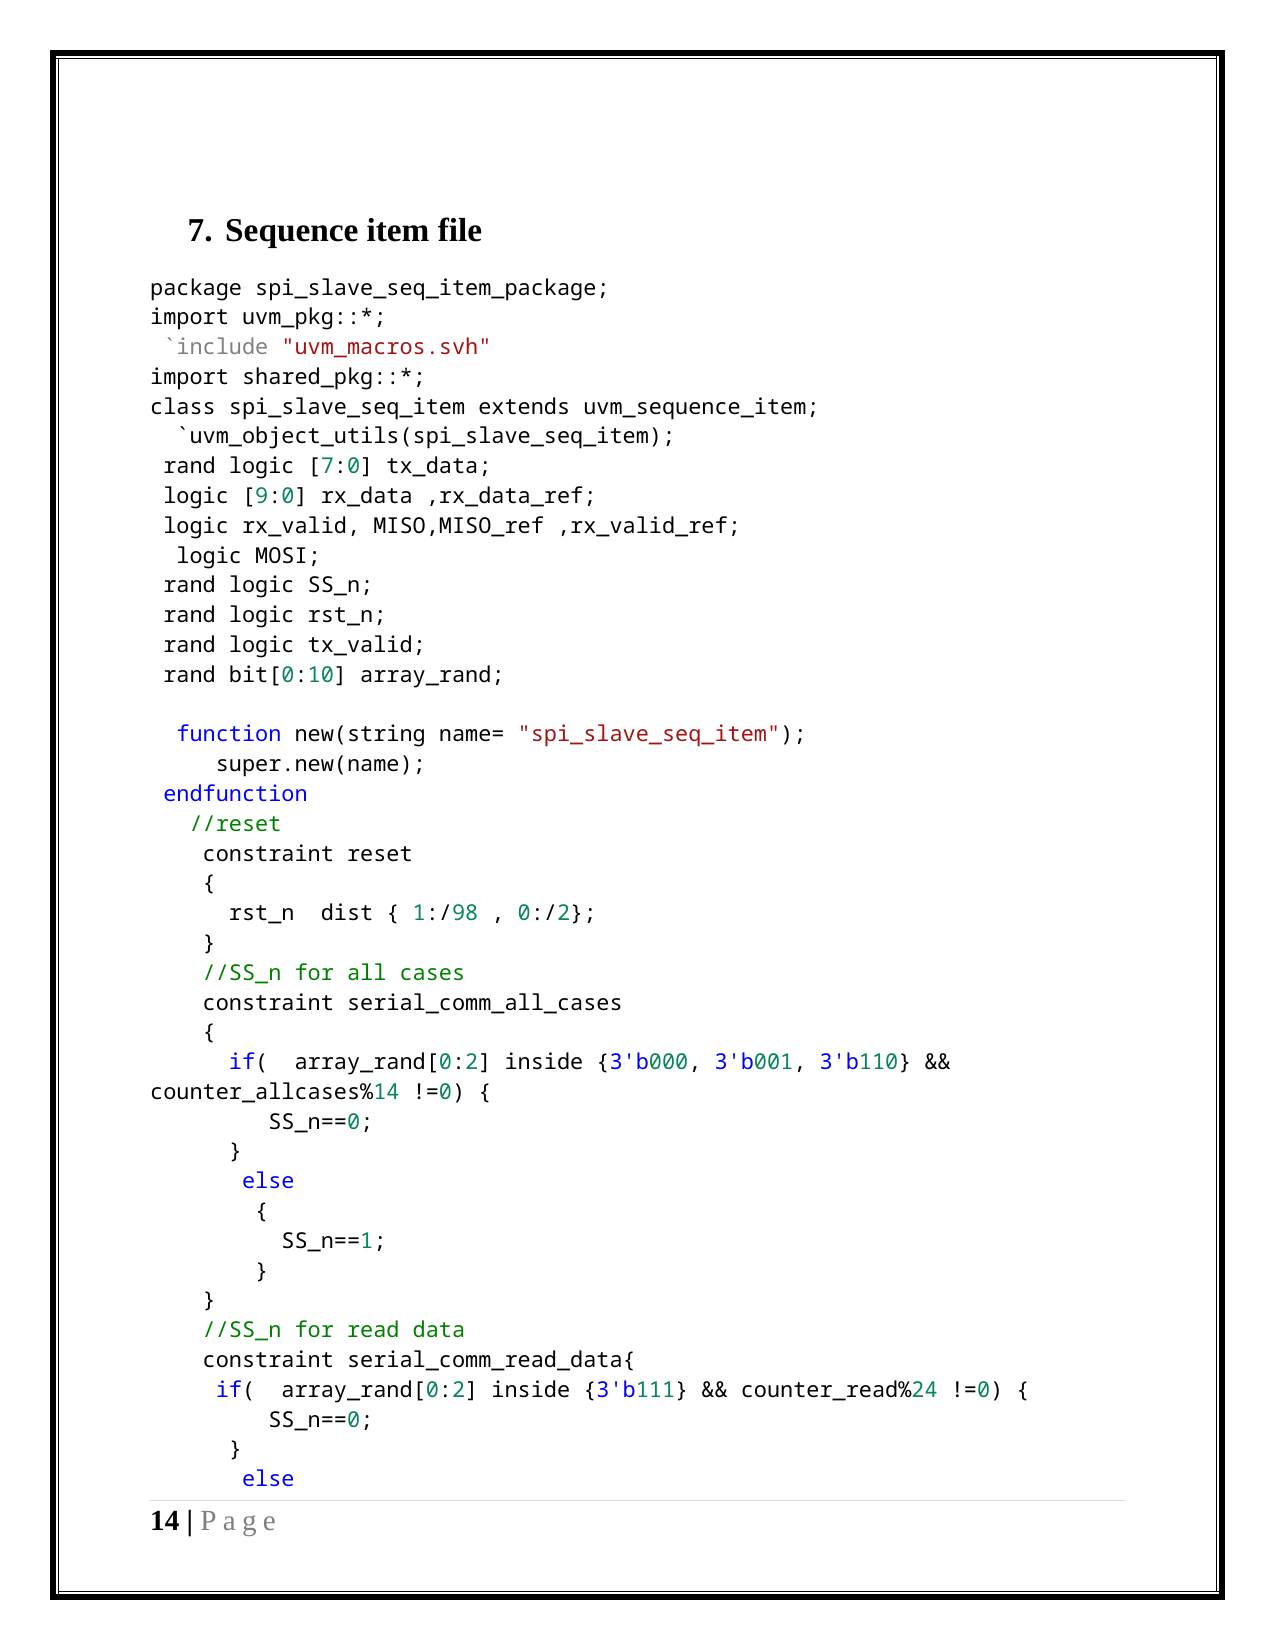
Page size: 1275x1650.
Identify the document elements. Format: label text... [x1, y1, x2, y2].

text rand bit[0:10] array_rand; [150, 659, 1125, 688]
text constraint serial_comm_all_cases [150, 986, 1125, 1016]
text super.new(name); [150, 748, 1125, 778]
text if( array_rand[0:2] inside {3'b111} && counter_read%24 !=0) { [150, 1374, 1125, 1403]
text if( array_rand[0:2] inside {3'b000, 3'b001, 3'b110} && counter_allcases%14 !=0) { [150, 1046, 1125, 1106]
text import uvm_pkg::*; [150, 301, 1125, 331]
text `include "uvm_macros.svh" [150, 331, 1125, 361]
text logic rx_valid, MISO,MISO_ref ,rx_valid_ref; [150, 510, 1125, 539]
text rand logic rst_n; [150, 599, 1125, 629]
text `uvm_object_utils(spi_slave_seq_item); [150, 420, 1125, 450]
text } [150, 1433, 1125, 1463]
text package spi_slave_seq_item_package; [150, 271, 1125, 301]
text //SS_n for read data [150, 1314, 1125, 1344]
text function new(string name= "spi_slave_seq_item"); [150, 718, 1125, 748]
text } [150, 1254, 1125, 1284]
text { [150, 867, 1125, 897]
text else [150, 1463, 1125, 1493]
text class spi_slave_seq_item extends uvm_sequence_item; [150, 391, 1125, 420]
text //reset [150, 808, 1125, 837]
text constraint serial_comm_read_data{ [150, 1344, 1125, 1374]
text SS_n==0; [150, 1106, 1125, 1135]
text constraint reset [150, 837, 1125, 867]
text rand logic [7:0] tx_data; [150, 450, 1125, 480]
text } [150, 927, 1125, 957]
text import shared_pkg::*; [150, 361, 1125, 391]
text } [150, 1284, 1125, 1314]
text } [150, 1135, 1125, 1165]
text logic [9:0] rx_data ,rx_data_ref; [150, 480, 1125, 510]
text endfunction [150, 778, 1125, 808]
text rand logic SS_n; [150, 569, 1125, 599]
text { [150, 1016, 1125, 1046]
list Sequence item file [187, 211, 1125, 249]
text { [150, 1195, 1125, 1225]
text SS_n==0; [150, 1403, 1125, 1433]
text else [150, 1165, 1125, 1195]
text logic MOSI; [150, 539, 1125, 569]
text SS_n==1; [150, 1225, 1125, 1254]
text //SS_n for all cases [150, 957, 1125, 986]
text rst_n dist { 1:/98 , 0:/2}; [150, 897, 1125, 927]
text rand logic tx_valid; [150, 629, 1125, 659]
